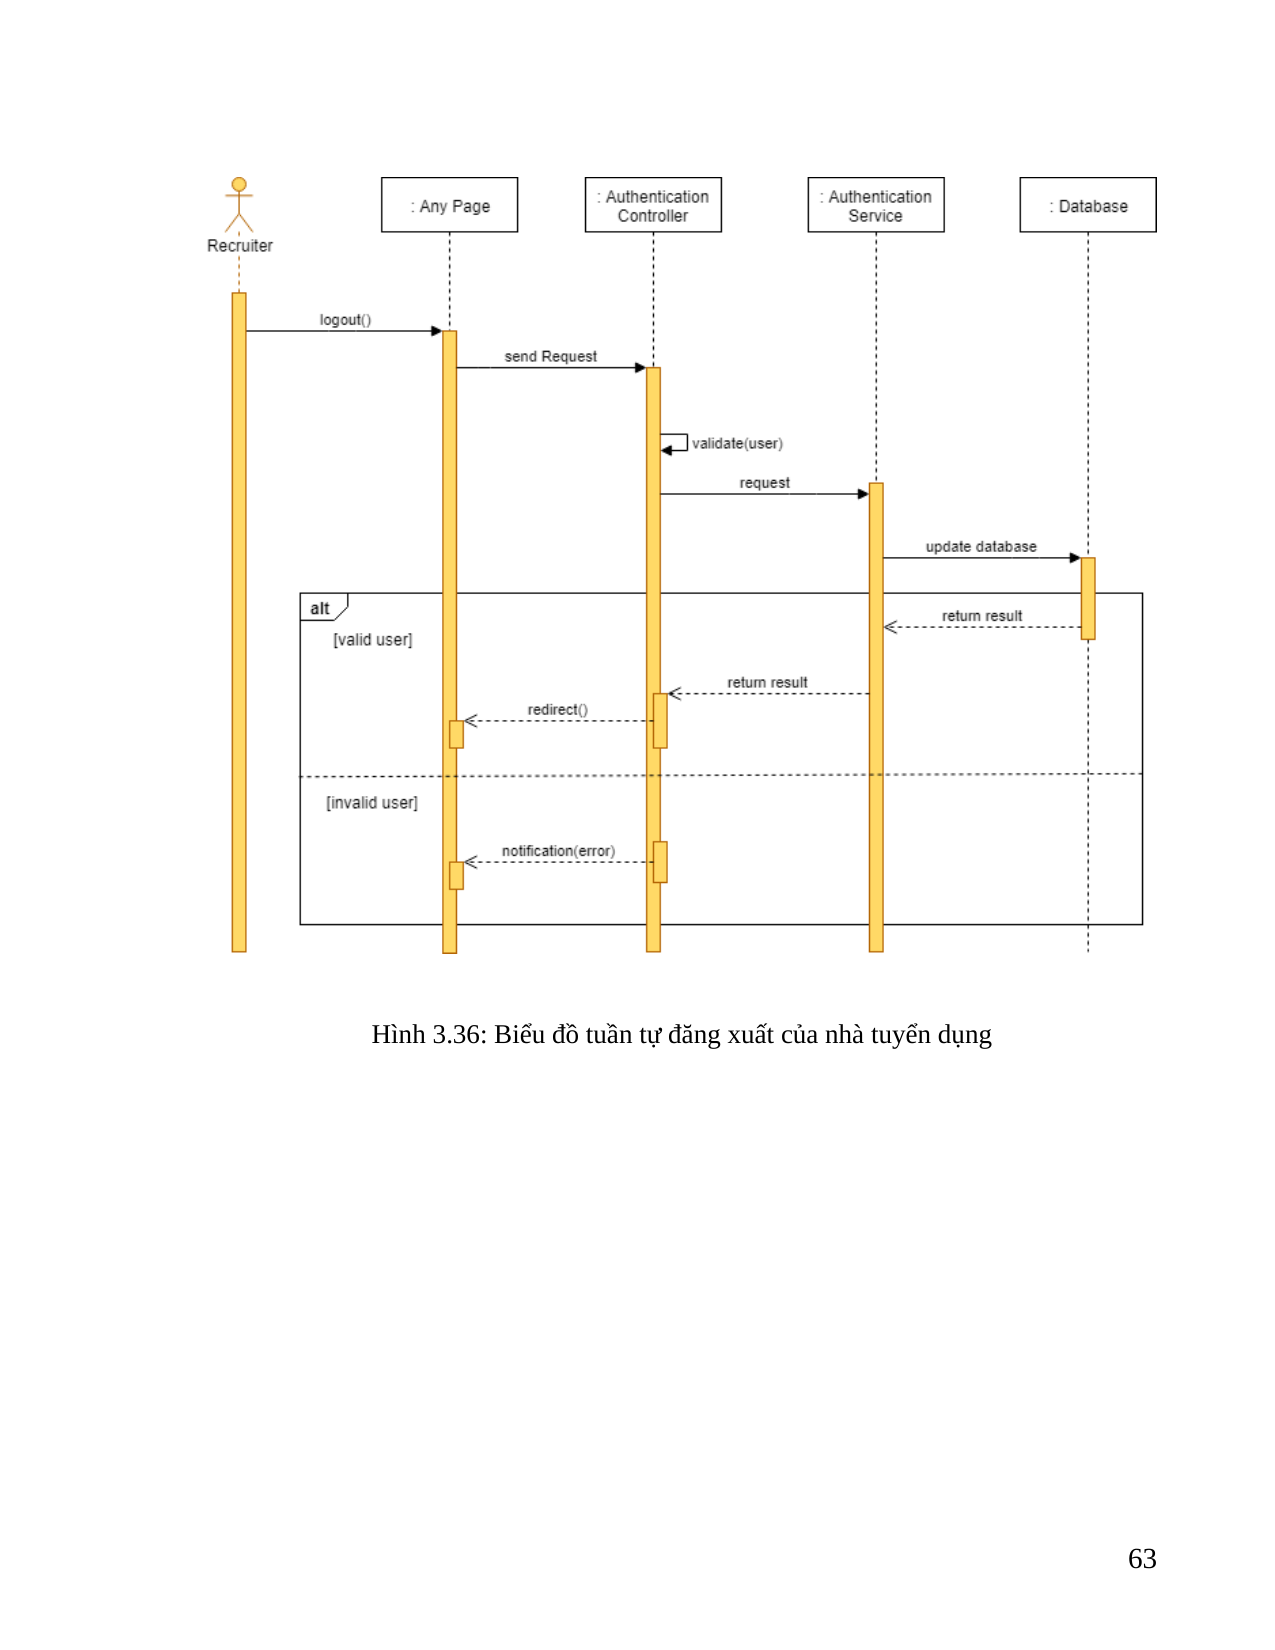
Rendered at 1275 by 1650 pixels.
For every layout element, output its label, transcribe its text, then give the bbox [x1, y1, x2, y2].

picture [206, 177, 1157, 954]
